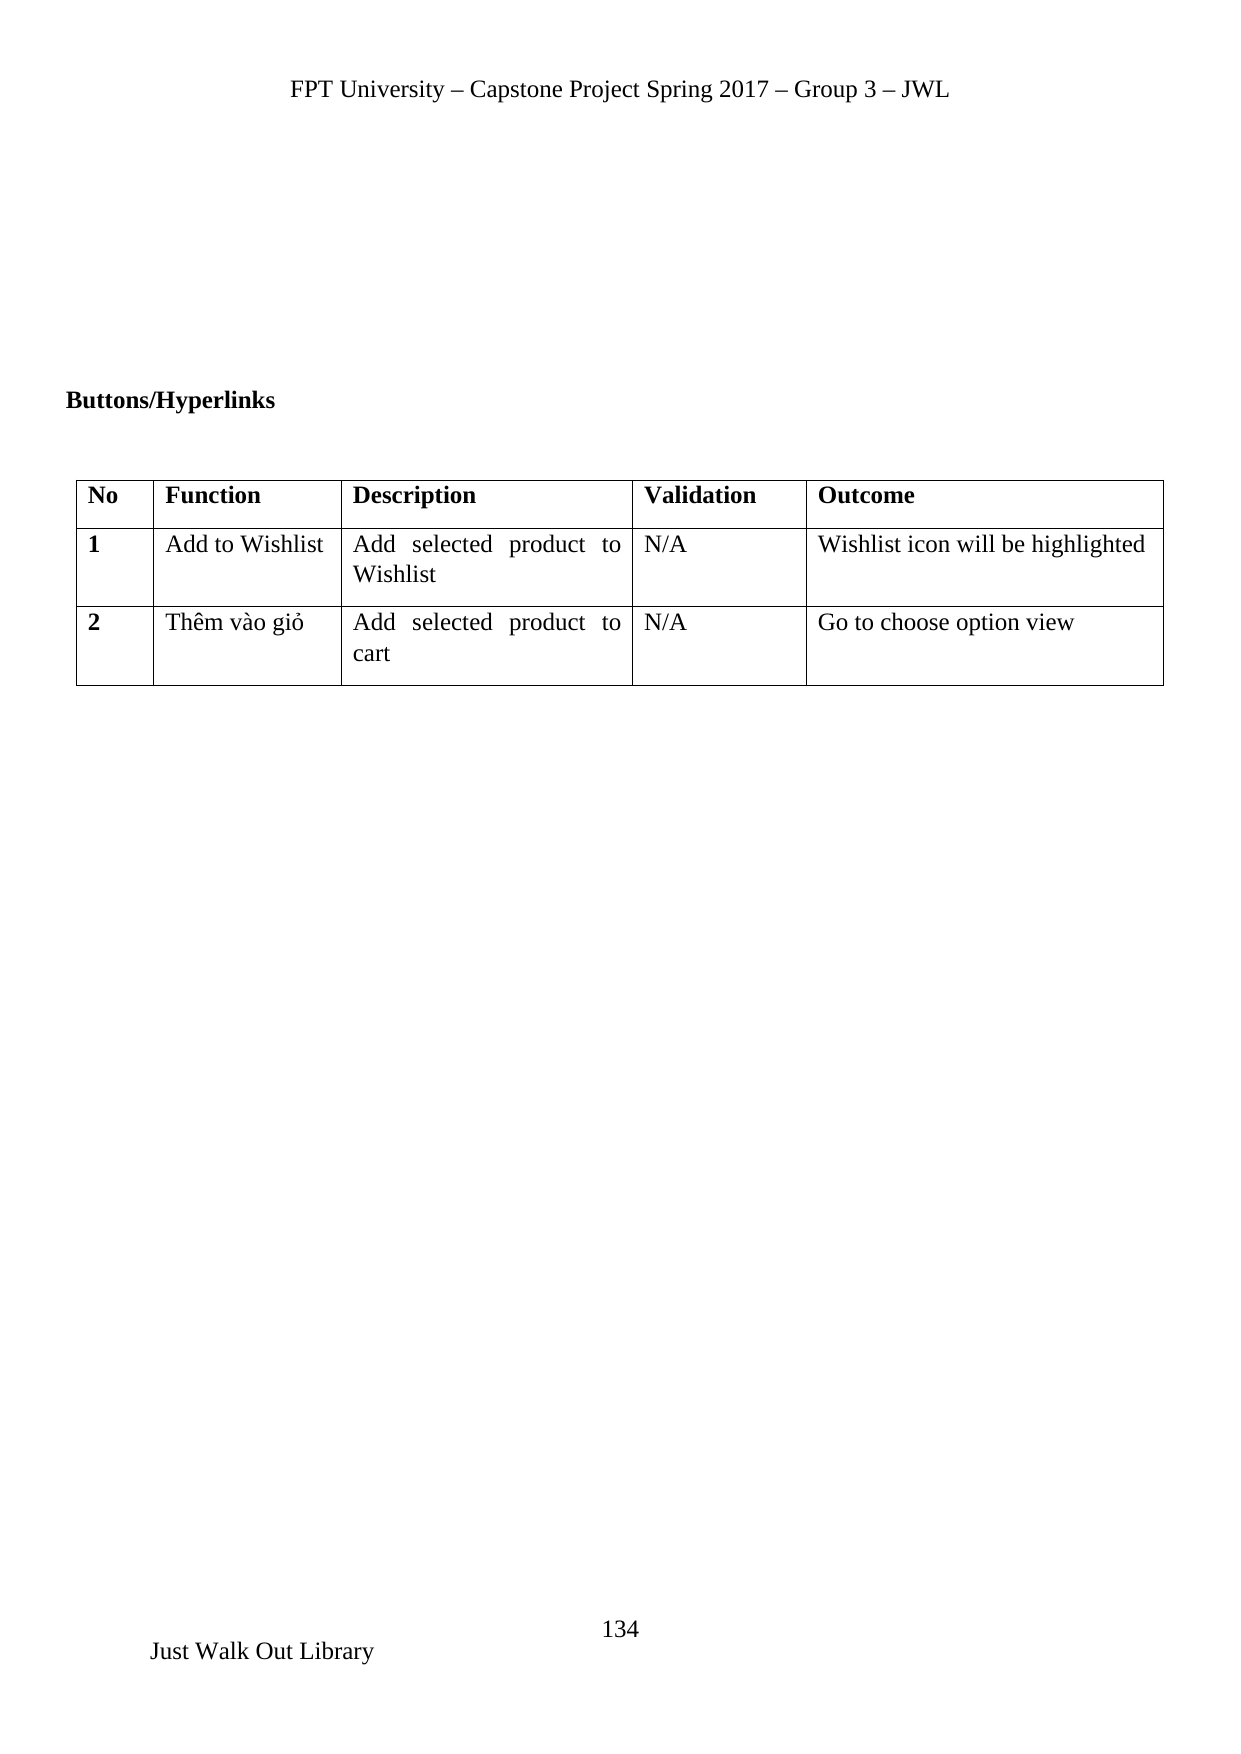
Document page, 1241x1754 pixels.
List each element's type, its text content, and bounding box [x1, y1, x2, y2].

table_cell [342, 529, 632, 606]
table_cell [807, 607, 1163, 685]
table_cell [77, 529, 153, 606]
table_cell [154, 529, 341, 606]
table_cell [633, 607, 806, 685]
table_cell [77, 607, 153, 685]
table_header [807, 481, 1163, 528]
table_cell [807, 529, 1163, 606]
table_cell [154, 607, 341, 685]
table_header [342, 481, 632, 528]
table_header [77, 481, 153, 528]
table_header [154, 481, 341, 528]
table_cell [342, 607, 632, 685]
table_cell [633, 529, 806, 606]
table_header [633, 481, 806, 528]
text Buttons/Hyperlinks [66, 385, 1090, 414]
